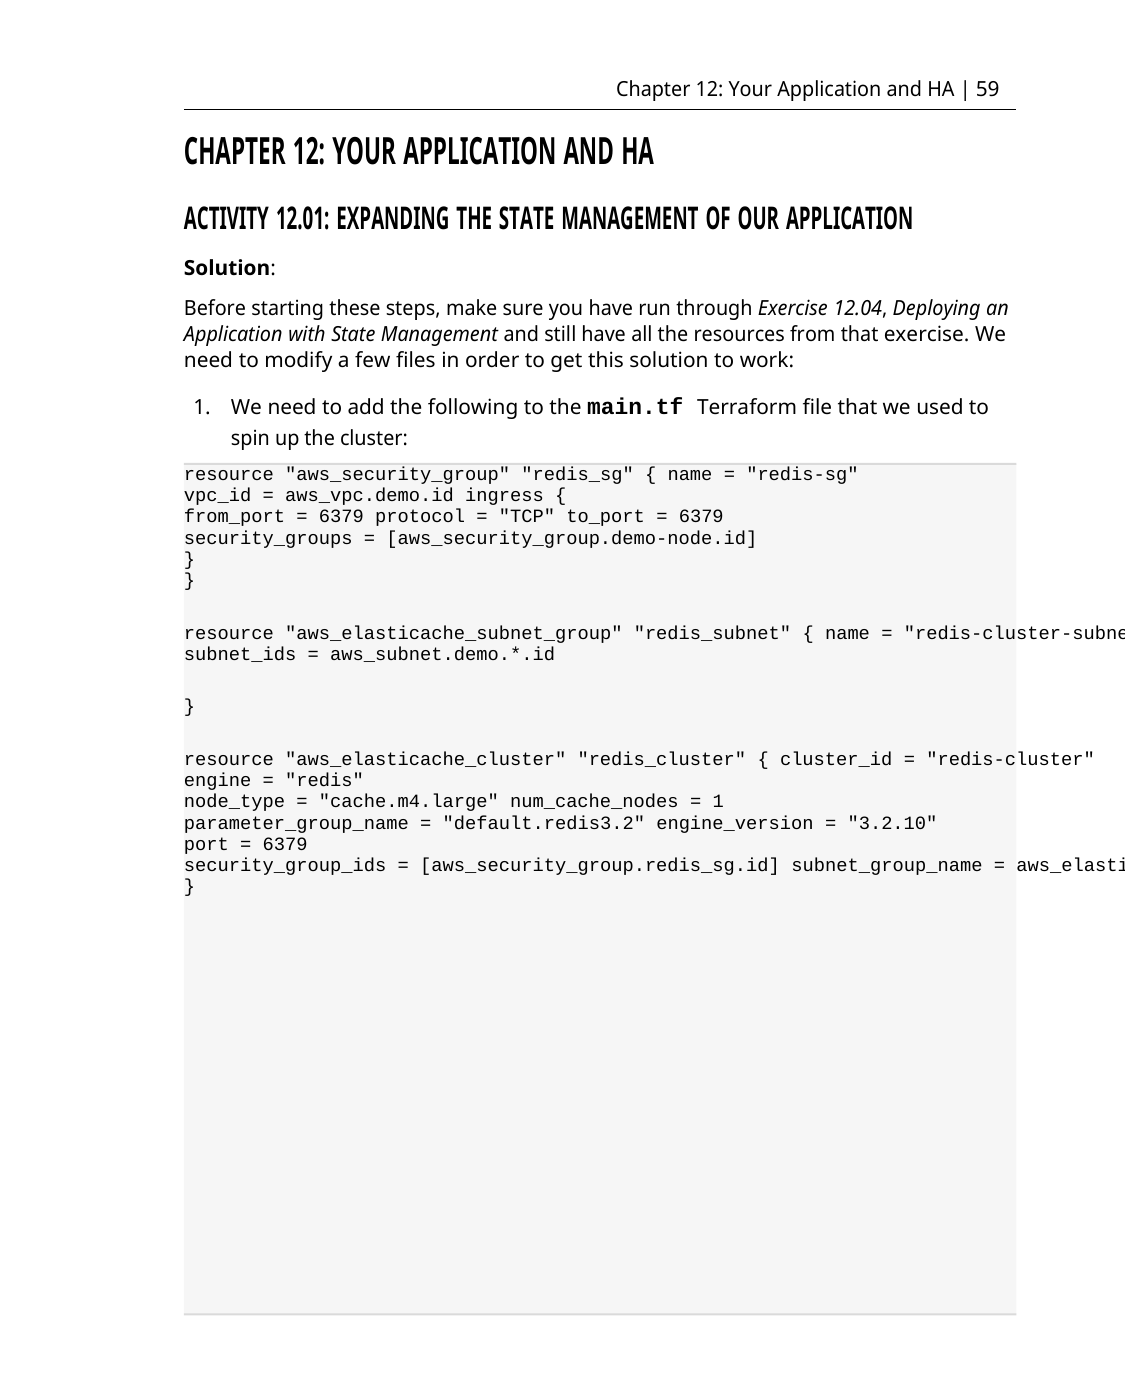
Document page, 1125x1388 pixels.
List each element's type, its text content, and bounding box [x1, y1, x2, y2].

text spin up the cluster: [231, 421, 1029, 452]
subtitle Solution: [184, 253, 1029, 281]
subtitle CHAPTER 12: YOUR APPLICATION AND HA [184, 124, 1029, 176]
text Before starting these steps, make sure you have run through Exercise 12.04, Deploying an Application with State Management and still have all the resources from that exercise. We need to modify a few files in order to get this solution to work: [184, 294, 1009, 374]
list We need to add the following to the main.tf Terraform file that we used to [193, 391, 1029, 421]
subtitle ACTIVITY 12.01: EXPANDING THE STATE MANAGEMENT OF OUR APPLICATION [184, 196, 1029, 239]
